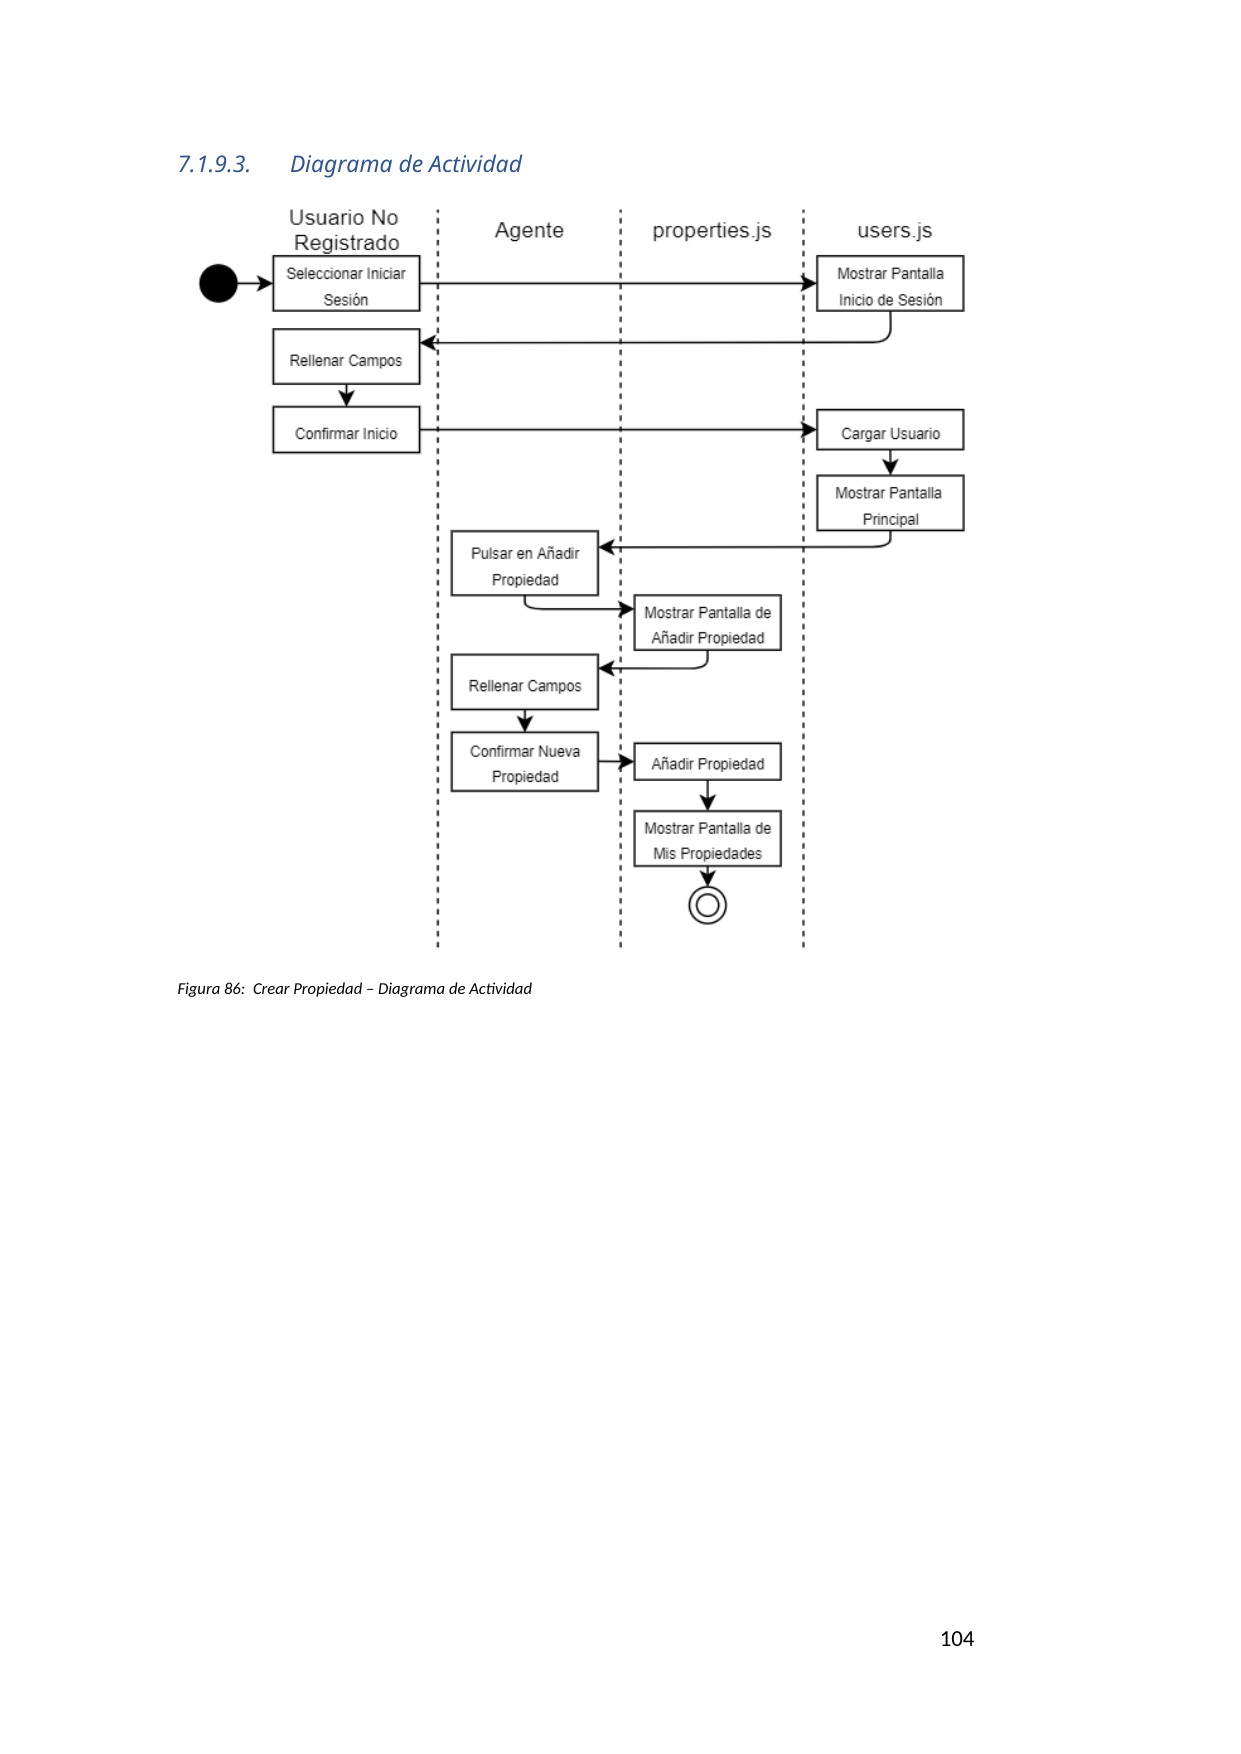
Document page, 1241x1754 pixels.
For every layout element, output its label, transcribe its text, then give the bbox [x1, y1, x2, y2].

picture [177, 206, 975, 960]
subtitle Diagrama de Actividad [177, 148, 974, 179]
text Figura 86: Crear Propiedad – Diagrama de Actividad [177, 978, 974, 999]
